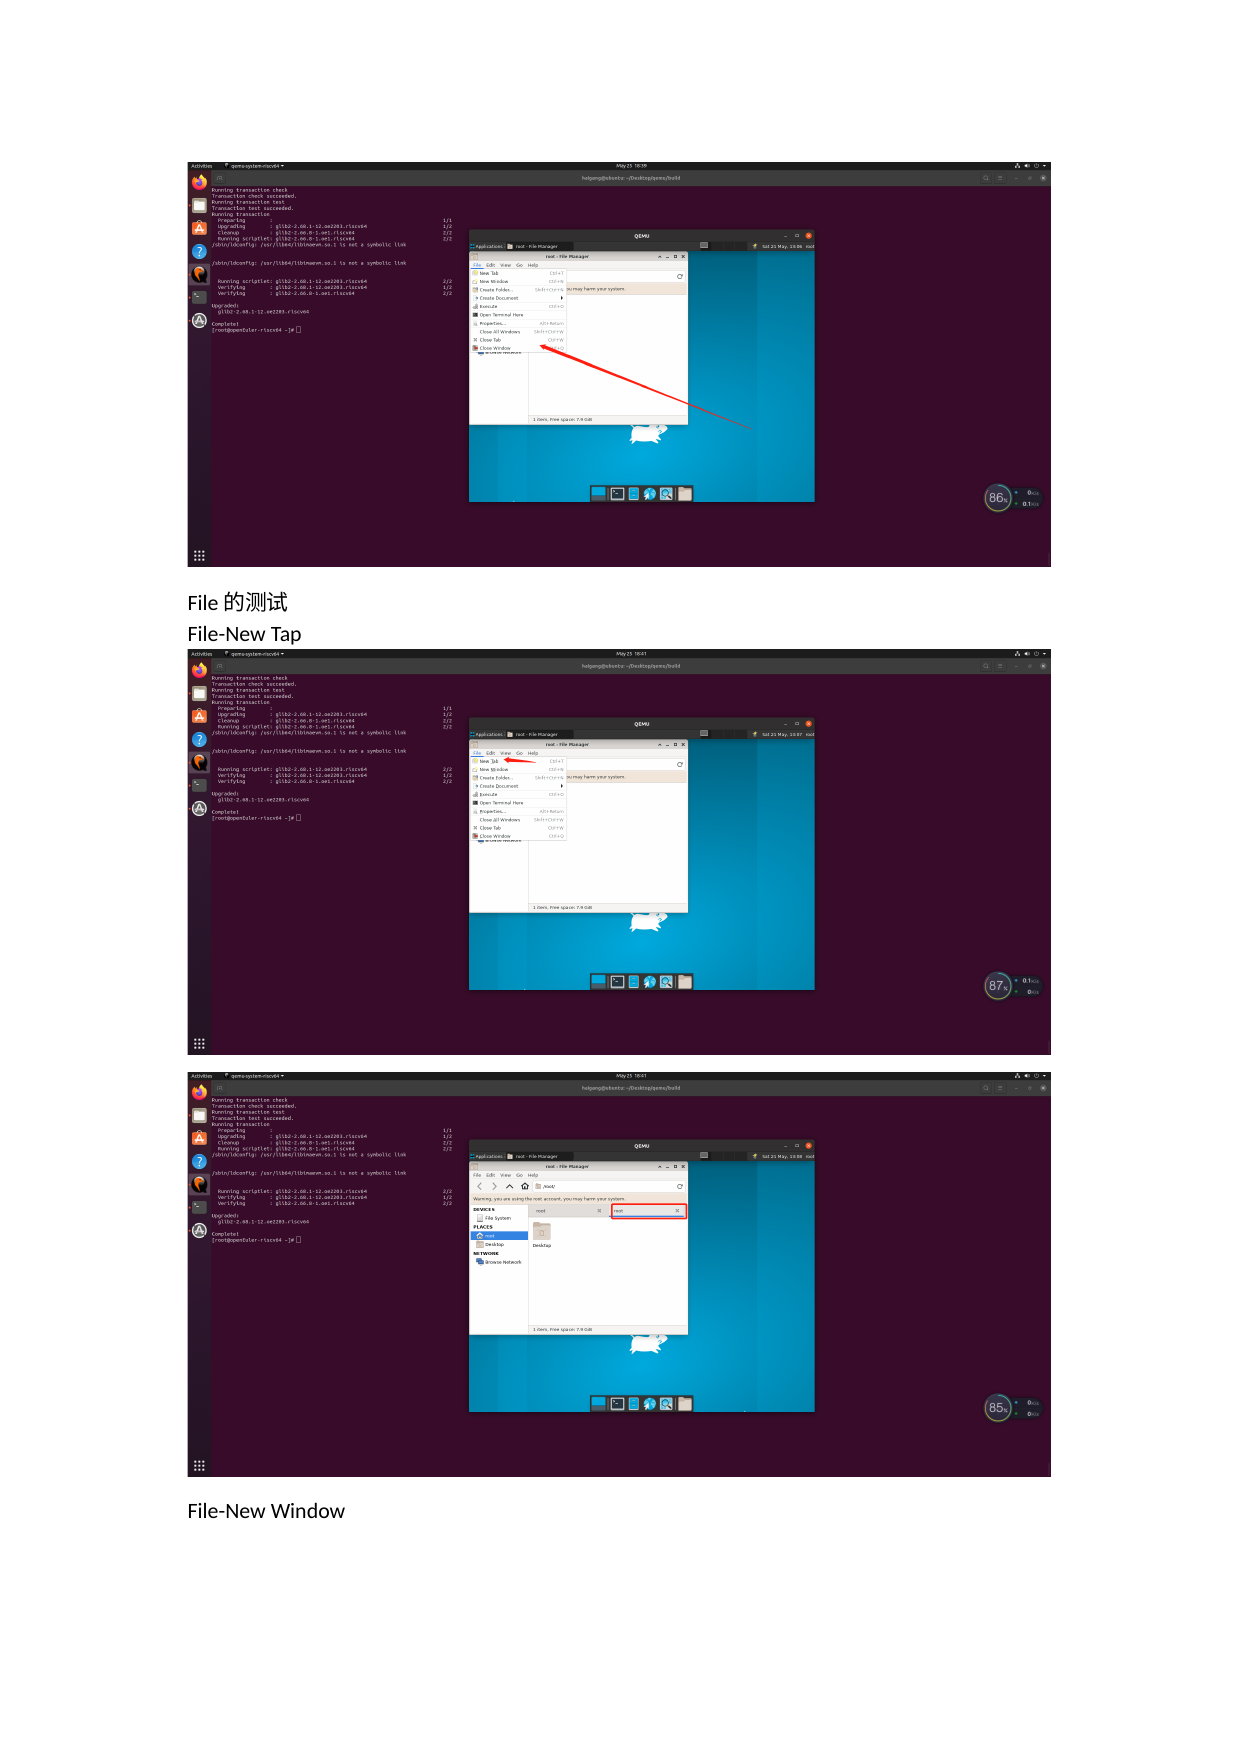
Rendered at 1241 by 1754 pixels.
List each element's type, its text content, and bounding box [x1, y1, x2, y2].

picture [187, 162, 1051, 567]
picture [187, 1072, 1051, 1477]
text File-New Window [187, 1494, 1053, 1527]
text File-New Tap [187, 617, 1053, 649]
text File的测试 [187, 584, 1053, 617]
picture [187, 649, 1051, 1055]
